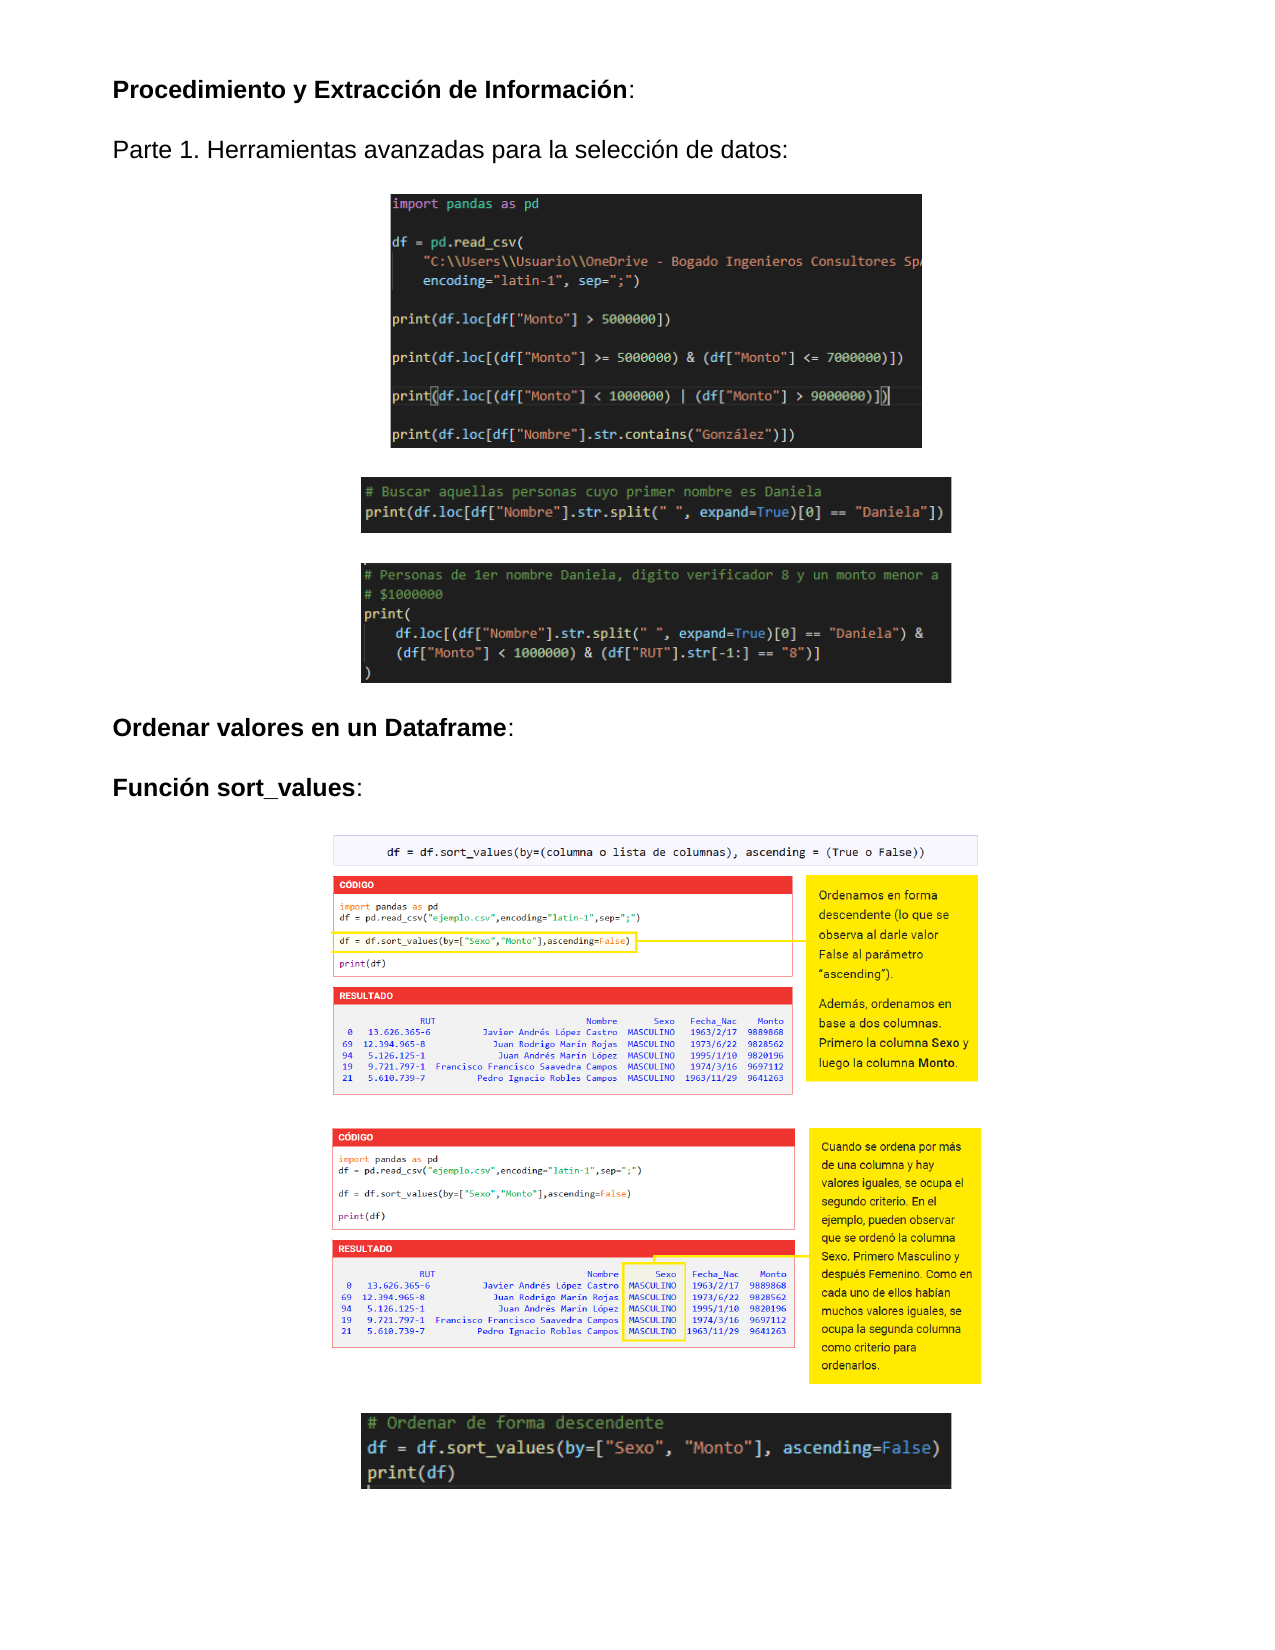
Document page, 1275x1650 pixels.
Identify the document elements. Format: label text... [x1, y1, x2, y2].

picture [390, 194, 922, 448]
picture [331, 832, 982, 1096]
text Función sort_values: [112, 773, 1200, 802]
text Parte 1. Herramientas avanzadas para la selección de datos: [112, 135, 1200, 163]
picture [361, 477, 952, 533]
picture [331, 1126, 982, 1384]
picture [361, 1413, 952, 1489]
picture [361, 563, 952, 683]
text Ordenar valores en un Dataframe: [112, 713, 1200, 742]
text Procedimiento y Extracción de Información: [112, 75, 1200, 104]
